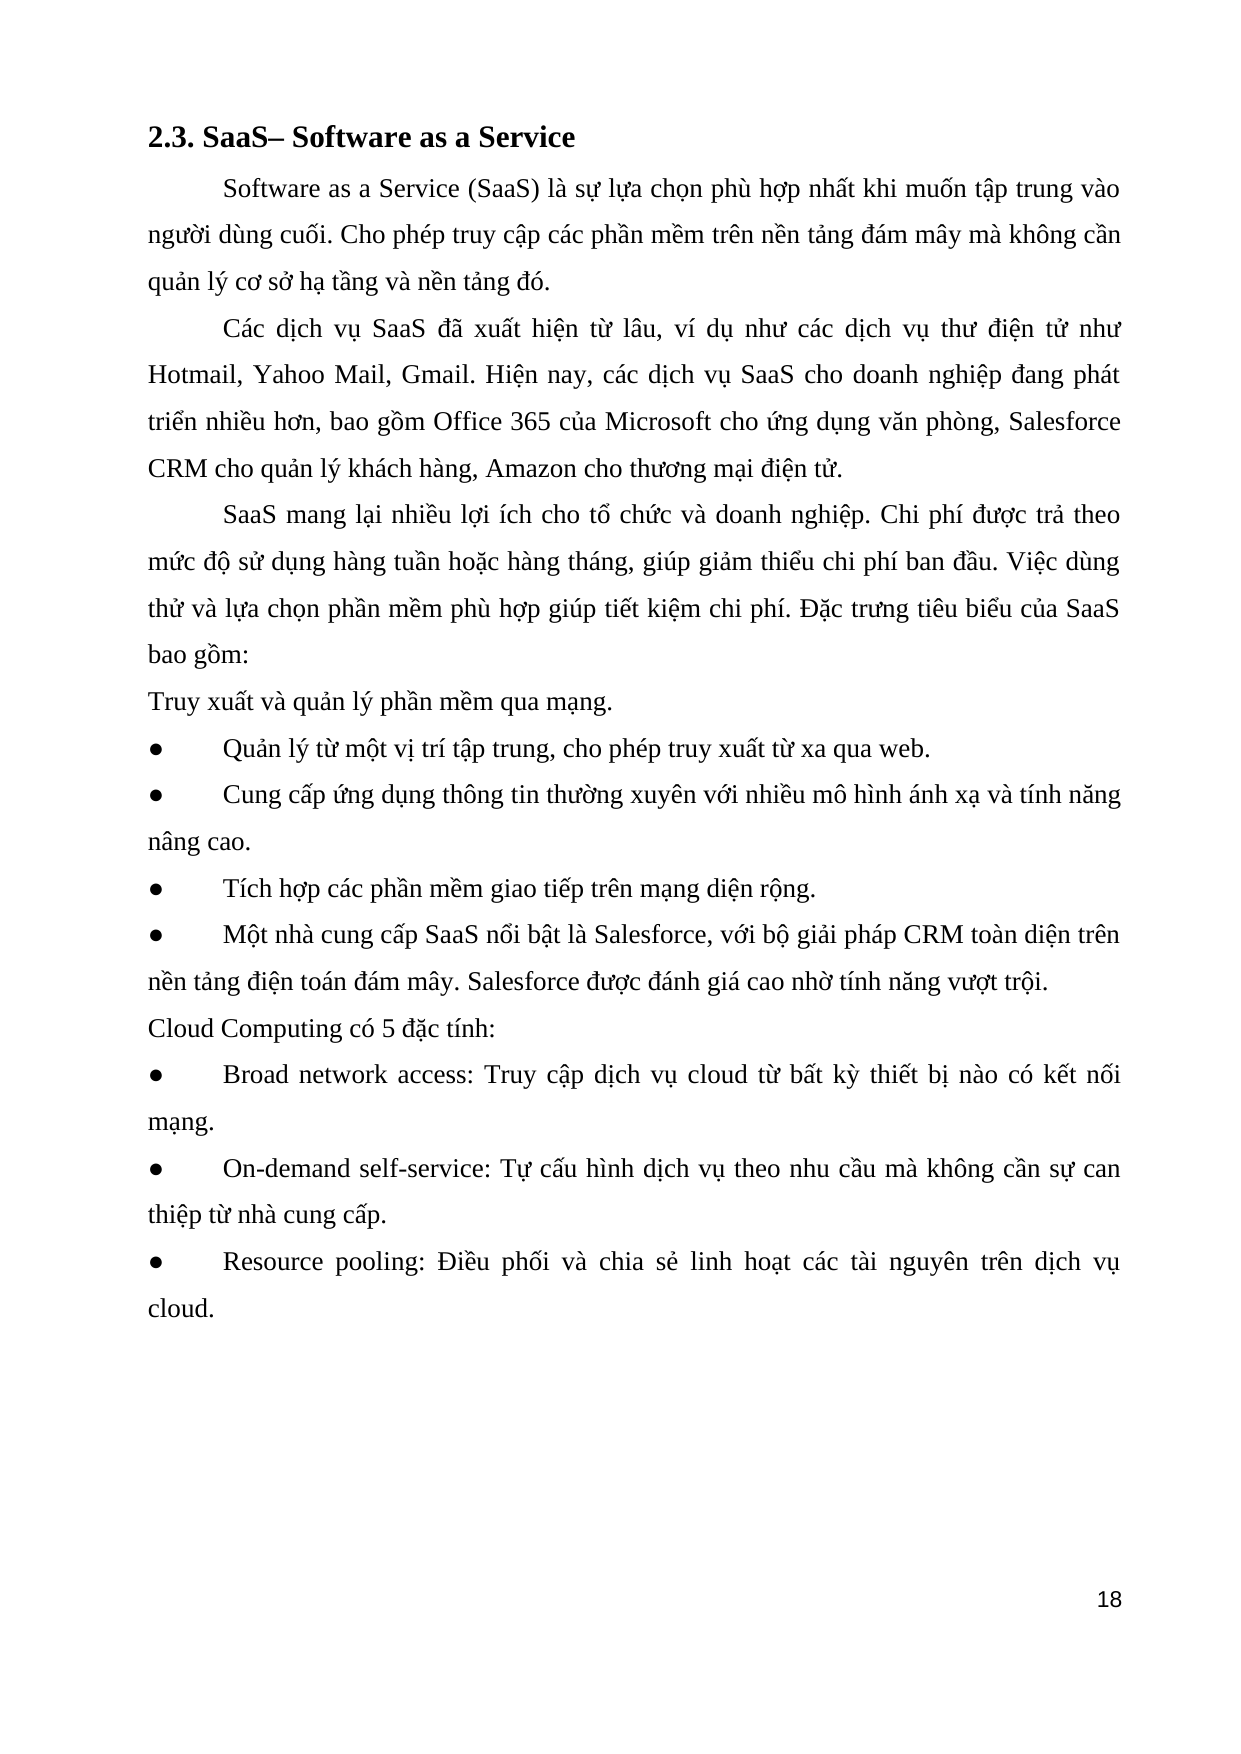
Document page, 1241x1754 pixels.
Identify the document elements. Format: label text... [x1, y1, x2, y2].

subtitle 2.3. SaaS– Software as a Service [148, 118, 1122, 154]
list Broad network access: Truy cập dịch vụ cloud từ bất kỳ thiết bị nào có kết nối mạng. [148, 1059, 1122, 1136]
text Các dịch vụ SaaS đã xuất hiện từ lâu, ví dụ như các dịch vụ thư điện tử như Hotmail, Yahoo Mail, Gmail. Hiện nay, các dịch vụ SaaS cho doanh nghiệp đang phát triển nhiều hơn, bao gồm Office 365 của Microsoft cho ứng dụng văn phòng, Salesforce CRM cho quản lý khách hàng, Amazon cho thương mại điện tử. [148, 312, 1122, 483]
list Một nhà cung cấp SaaS nổi bật là Salesforce, với bộ giải pháp CRM toàn diện trên nền tảng điện toán đám mây. Salesforce được đánh giá cao nhờ tính năng vượt trội. [148, 919, 1122, 996]
text Software as a Service (SaaS) là sự lựa chọn phù hợp nhất khi muốn tập trung vào người dùng cuối. Cho phép truy cập các phần mềm trên nền tảng đám mây mà không cần quản lý cơ sở hạ tầng và nền tảng đó. [148, 172, 1122, 296]
text SaaS mang lại nhiều lợi ích cho tổ chức và doanh nghiệp. Chi phí được trả theo mức độ sử dụng hàng tuần hoặc hàng tháng, giúp giảm thiểu chi phí ban đầu. Việc dùng thử và lựa chọn phần mềm phù hợp giúp tiết kiệm chi phí. Đặc trưng tiêu biểu của SaaS bao gồm: [148, 499, 1122, 670]
list On-demand self-service: Tự cấu hình dịch vụ theo nhu cầu mà không cần sự can thiệp từ nhà cung cấp. [148, 1152, 1122, 1230]
list Cung cấp ứng dụng thông tin thường xuyên với nhiều mô hình ánh xạ và tính năng nâng cao. [148, 779, 1122, 856]
text Truy xuất và quản lý phần mềm qua mạng. [148, 685, 1122, 716]
list Resource pooling: Điều phối và chia sẻ linh hoạt các tài nguyên trên dịch vụ cloud. [148, 1245, 1122, 1323]
text Cloud Computing có 5 đặc tính: [148, 1012, 1122, 1043]
list Quản lý từ một vị trí tập trung, cho phép truy xuất từ xa qua web. [148, 732, 1122, 763]
list Tích hợp các phần mềm giao tiếp trên mạng diện rộng. [148, 872, 1122, 903]
